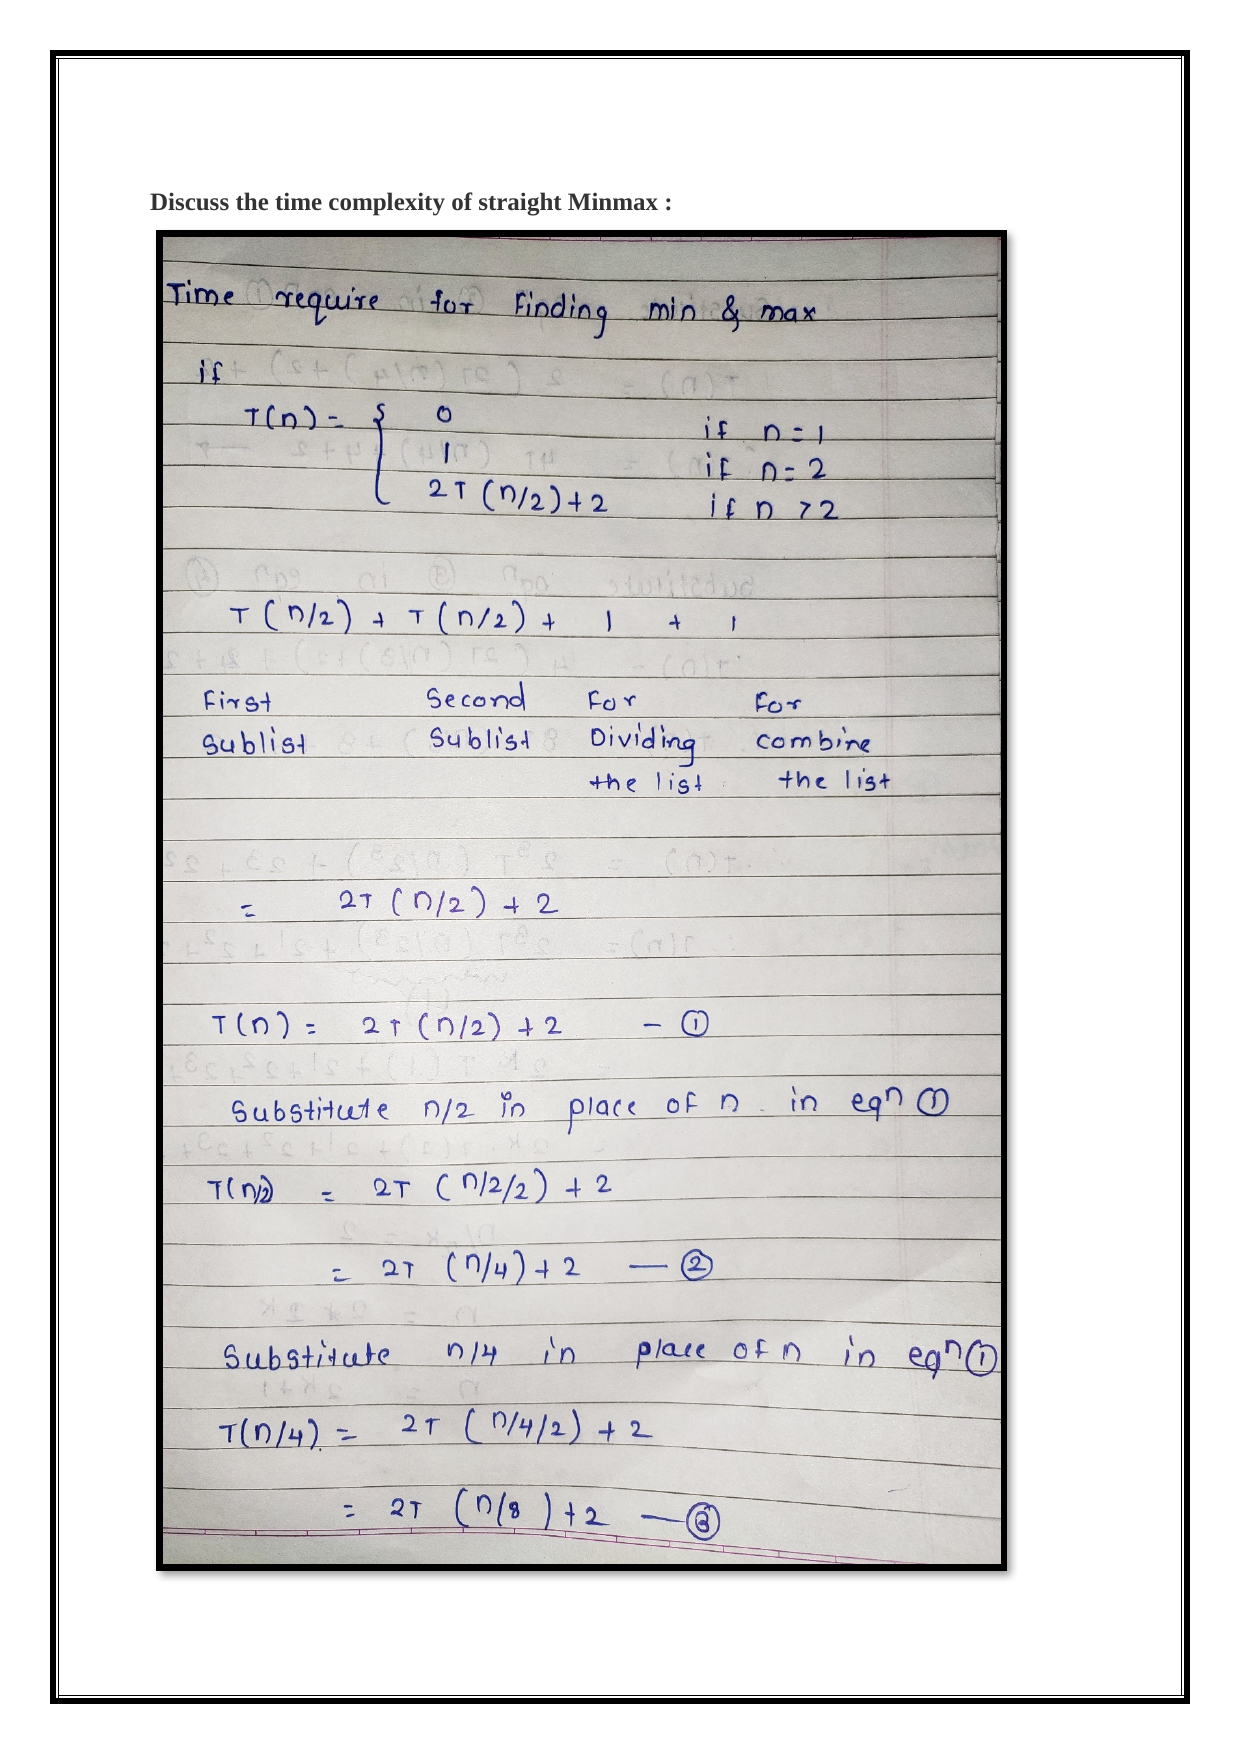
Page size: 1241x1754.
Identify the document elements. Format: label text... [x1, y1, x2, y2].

text Discuss the time complexity of straight Minmax : [150, 187, 1090, 216]
picture [163, 237, 1001, 1564]
